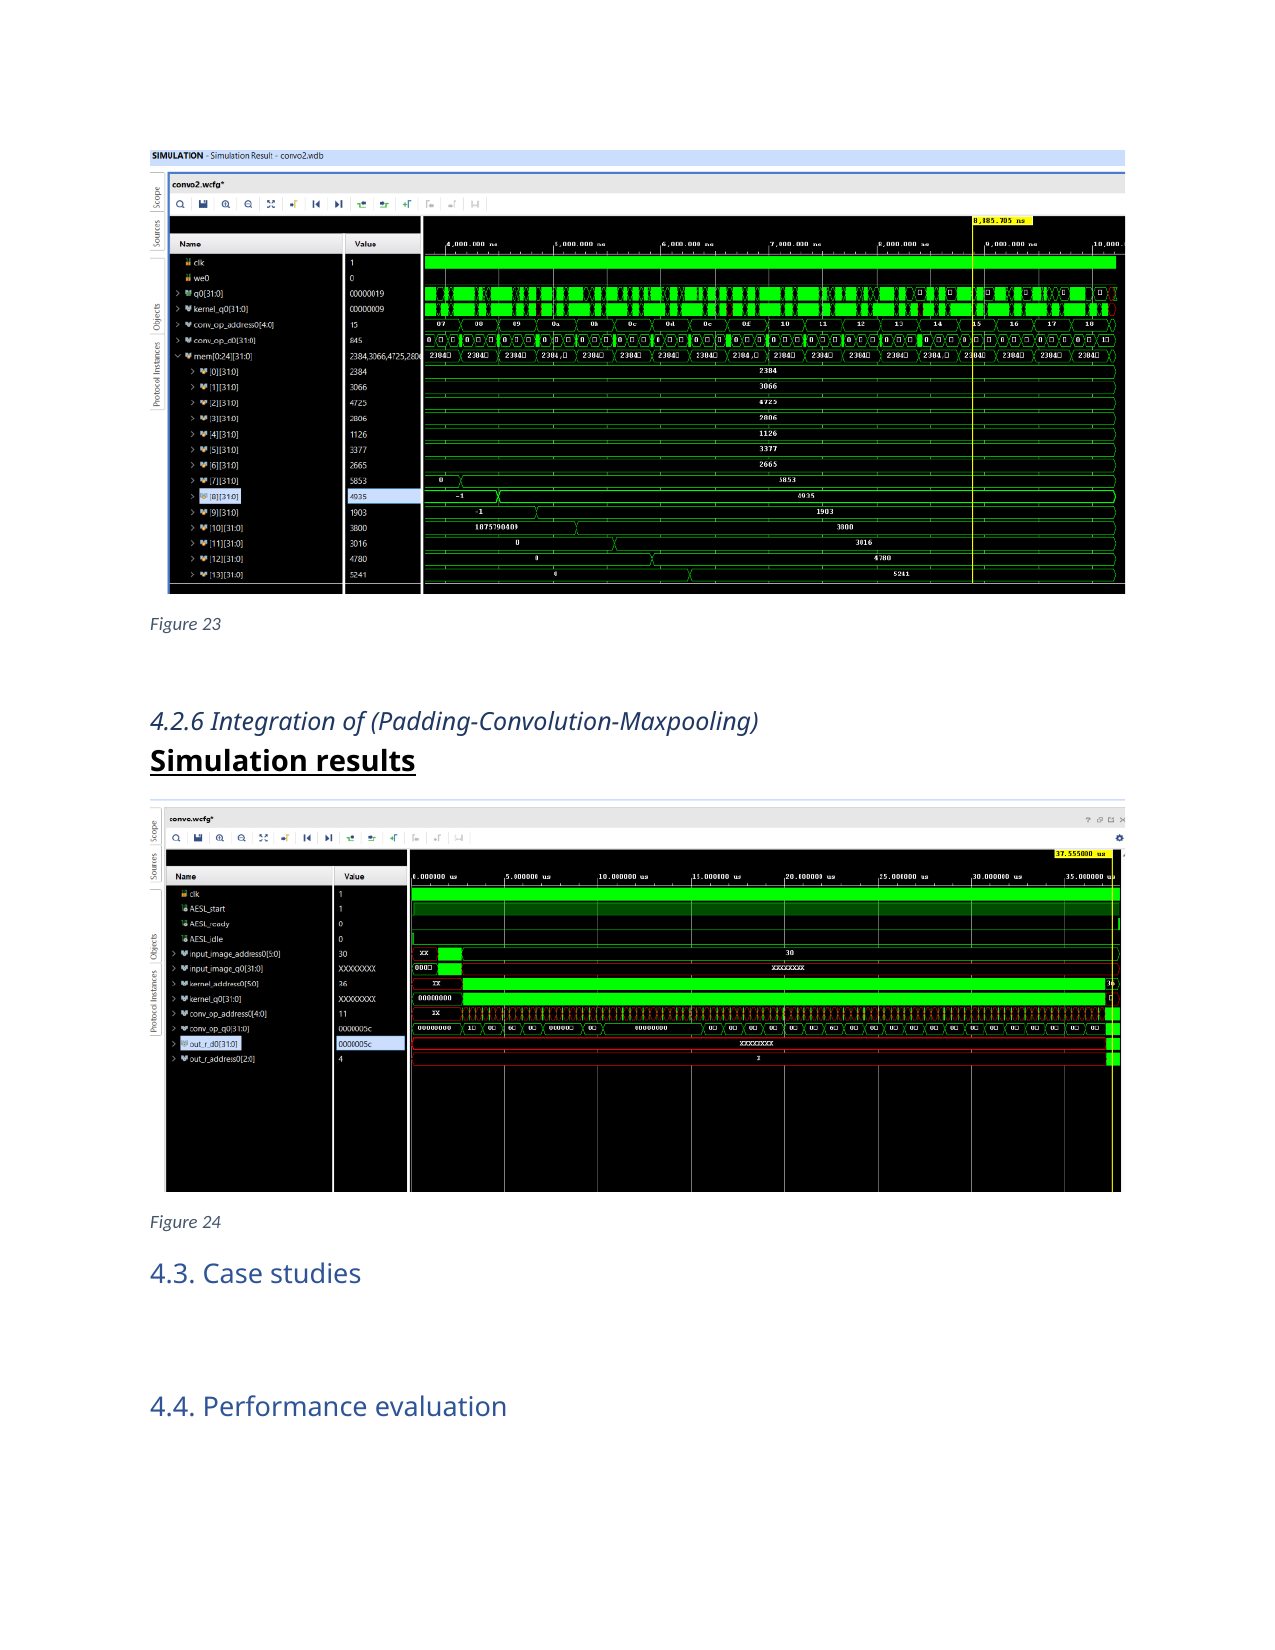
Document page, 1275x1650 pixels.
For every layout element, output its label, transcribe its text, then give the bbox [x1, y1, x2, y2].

picture [150, 799, 1125, 1192]
picture [150, 150, 1125, 594]
subtitle 4.3. Case studies [150, 1254, 1125, 1291]
text Simulation results [150, 740, 1125, 780]
subtitle 4.4. Performance evaluation [150, 1388, 1125, 1425]
subtitle 4.2.6 Integration of (Padding-Convolution-Maxpooling) [150, 703, 1125, 737]
